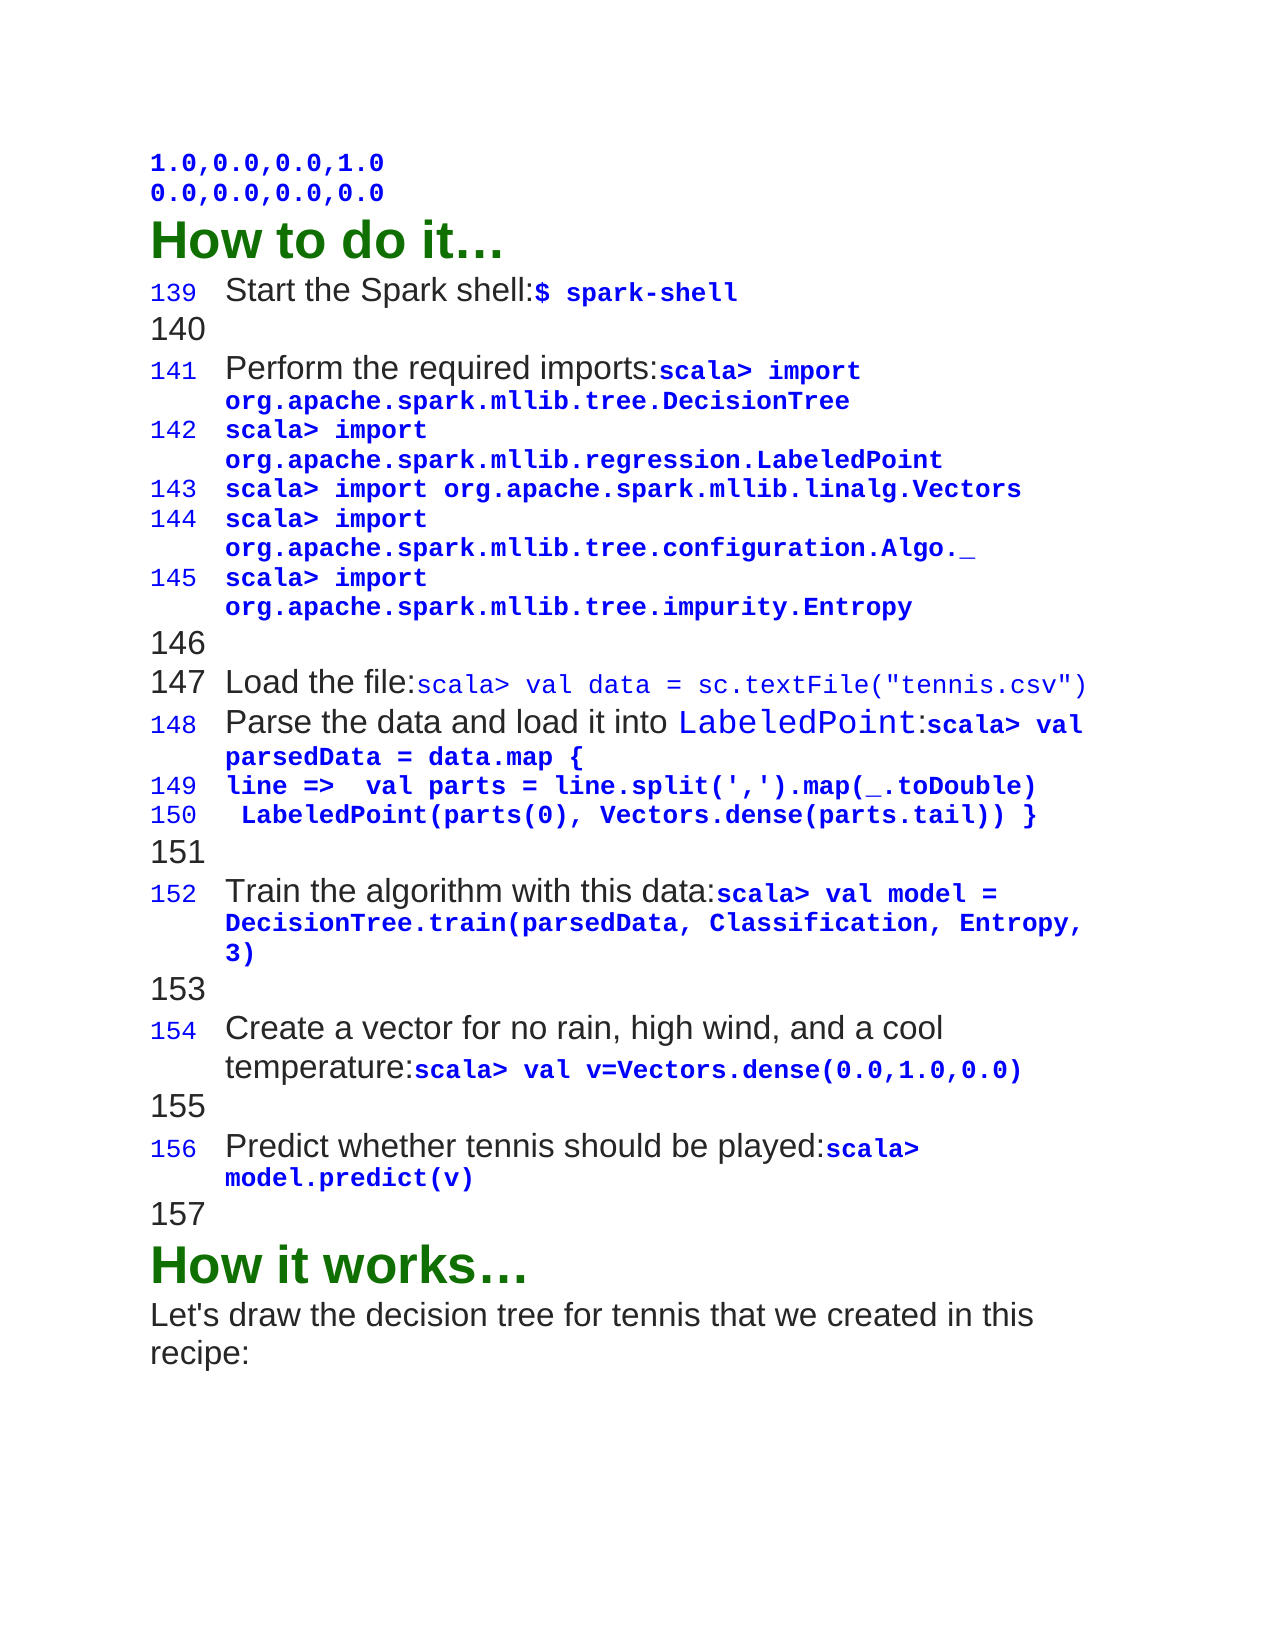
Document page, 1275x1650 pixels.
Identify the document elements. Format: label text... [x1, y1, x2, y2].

list Load the file:scala> val data = sc.textFile("tennis.csv") [150, 663, 1125, 702]
list Parse the data and load it into LabeledPoint:scala> val parsedData = data.map { [150, 702, 1125, 773]
text Let's draw the decision tree for tennis that we created in this recipe: [150, 1294, 1125, 1371]
list Perform the required imports:scala> import org.apache.spark.mllib.tree.DecisionTree [150, 348, 1125, 417]
list Train the algorithm with this data:scala> val model = DecisionTree.train(parsedData, Classification, Entropy, 3) [150, 871, 1125, 969]
text 0.0,0.0,0.0,0.0 [150, 179, 1125, 209]
list LabeledPoint(parts(0), Vectors.dense(parts.tail)) } [150, 802, 1125, 832]
list scala> import org.apache.spark.mllib.linalg.Vectors [150, 476, 1125, 506]
list scala> import org.apache.spark.mllib.tree.impurity.Entropy [150, 564, 1125, 623]
list scala> import org.apache.spark.mllib.regression.LabeledPoint [150, 417, 1125, 476]
list Start the Spark shell:$ spark-shell [150, 270, 1125, 309]
text How it works… [150, 1233, 1125, 1294]
list line => val parts = line.split(',').map(_.toDouble) [150, 773, 1125, 802]
text 1.0,0.0,0.0,1.0 [150, 150, 1125, 179]
list Predict whether tennis should be played:scala> model.predict(v) [150, 1126, 1125, 1194]
list Create a vector for no rain, high wind, and a cool temperature:scala> val v=Vectors.dense(0.0,1.0,0.0) [150, 1008, 1125, 1086]
text How to do it… [150, 209, 1125, 270]
list scala> import org.apache.spark.mllib.tree.configuration.Algo._ [150, 506, 1125, 564]
